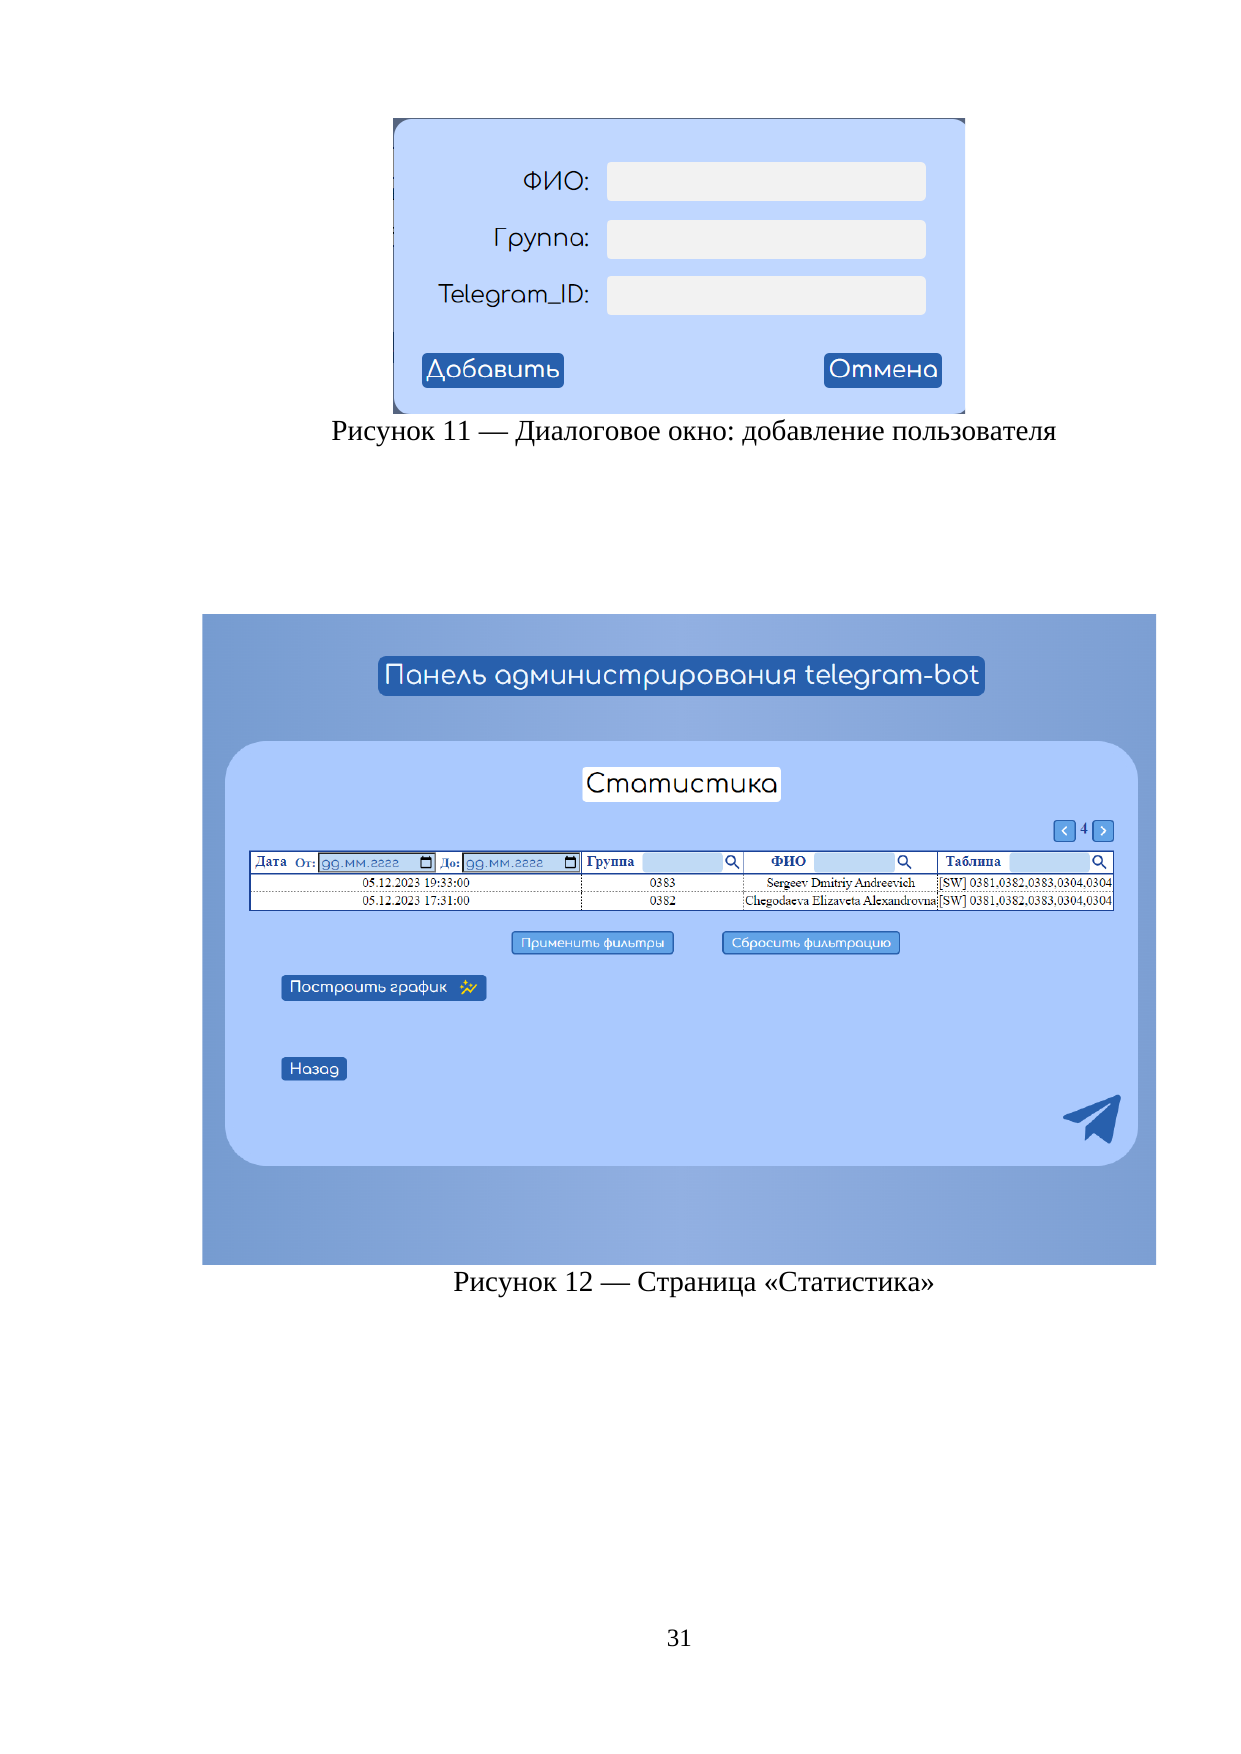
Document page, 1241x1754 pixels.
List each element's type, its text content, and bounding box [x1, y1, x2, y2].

picture [393, 118, 966, 414]
picture [202, 614, 1157, 1265]
text Рисунок 12 — Страница «Статистика» [177, 1264, 1181, 1298]
text Рисунок 11 — Диалоговое окно: добавление пользователя [177, 413, 1181, 447]
